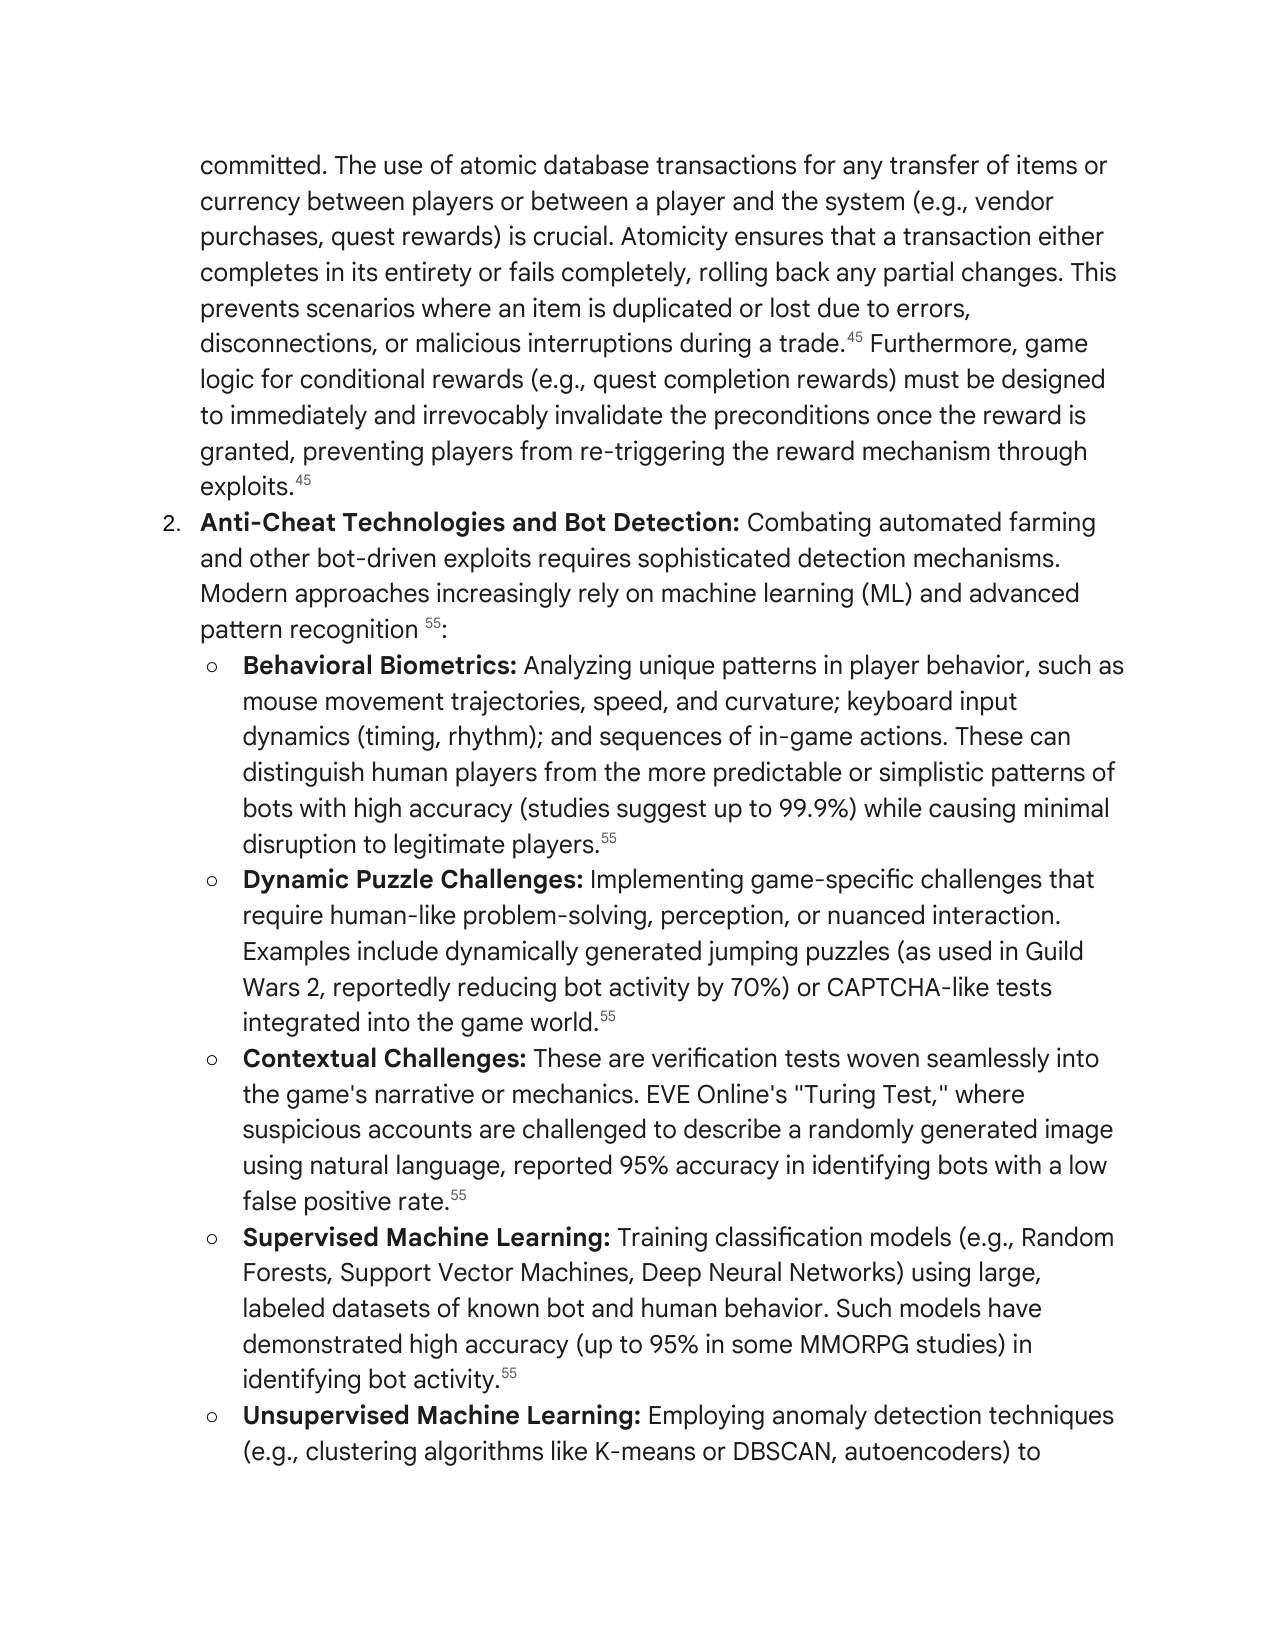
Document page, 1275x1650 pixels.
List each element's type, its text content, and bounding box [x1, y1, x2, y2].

list Behavioral Biometrics: Analyzing unique patterns in player behavior, such as mouse movement trajectories, speed, and curvature; keyboard input dynamics (timing, rhythm); and sequences of in-game actions. These can distinguish human players from the more predictable or simplistic patterns of bots with high accuracy (studies suggest up to 99.9%) while causing minimal disruption to legitimate players.55 [205, 650, 1125, 860]
list Contextual Challenges: These are verification tests woven seamlessly into the game's narrative or mechanics. EVE Online's "Turing Test," where suspicious accounts are challenged to describe a randomly generated image using natural language, reported 95% accuracy in identifying bots with a low false positive rate.55 [205, 1043, 1125, 1217]
list Supervised Machine Learning: Training classification models (e.g., Random Forests, Support Vector Machines, Deep Neural Networks) using large, labeled datasets of known bot and human behavior. Such models have demonstrated high accuracy (up to 95% in some MMORPG studies) in identifying bot activity.55 [205, 1222, 1125, 1396]
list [205, 1401, 1125, 1468]
list Dynamic Puzzle Challenges: Implementing game-specific challenges that require human-like problem-solving, perception, or nuanced interaction. Examples include dynamically generated jumping puzzles (as used in Guild Wars 2, reportedly reducing bot activity by 70%) or CAPTCHA-like tests integrated into the game world.55 [205, 864, 1125, 1039]
list Anti-Cheat Technologies and Bot Detection: Combating automated farming and other bot-driven exploits requires sophisticated detection mechanisms. Modern approaches increasingly rely on machine learning (ML) and advanced pattern recognition 55: [162, 507, 1125, 646]
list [162, 150, 1125, 503]
